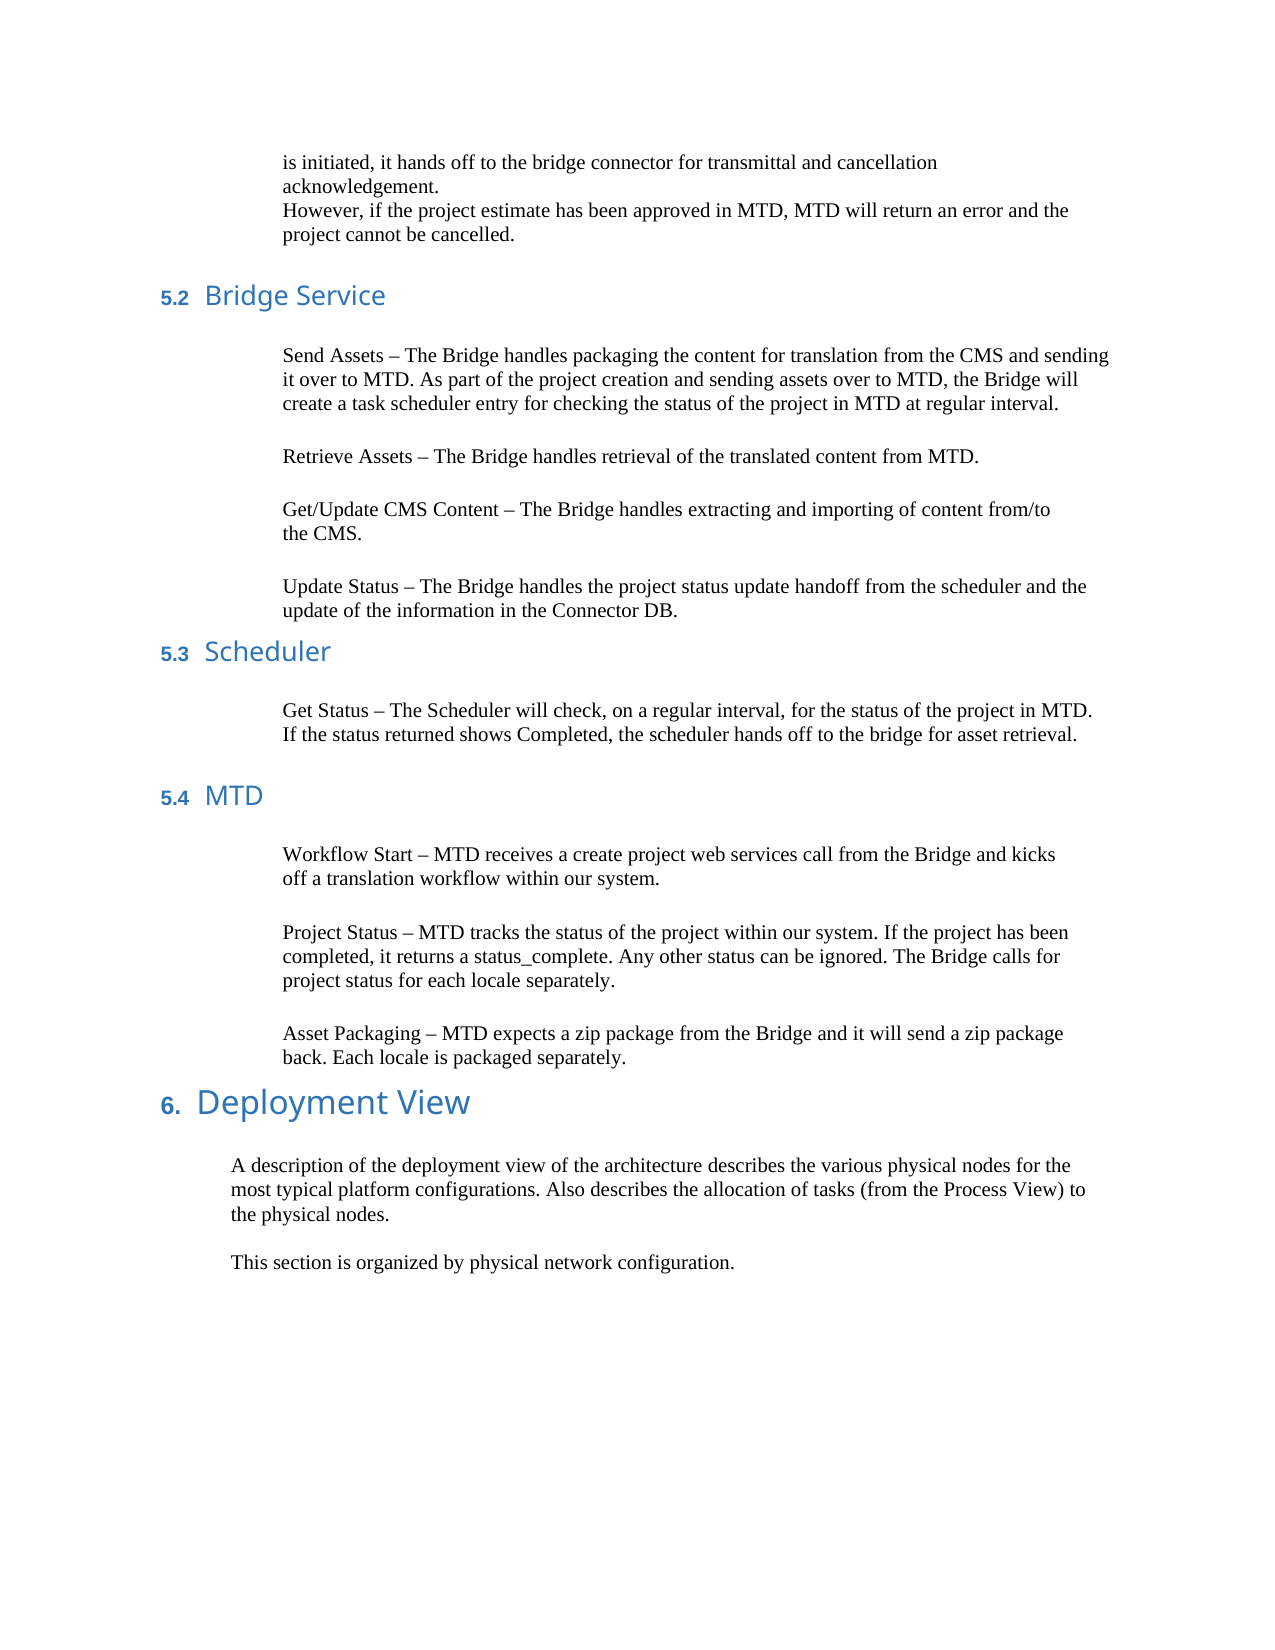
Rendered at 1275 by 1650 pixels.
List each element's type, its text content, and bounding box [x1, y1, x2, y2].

text Project Status – MTD tracks the status of the project within our system. If the project has been completed, it returns a status_complete. Any other status can be ignored. The Bridge calls for project status for each locale separately. [282, 919, 1105, 992]
text Send Assets – The Bridge handles packaging the content for translation from the CMS and sending it over to MTD. As part of the project creation and sending assets over to MTD, the Bridge will create a task scheduler entry for checking the status of the project in MTD at regular interval. [282, 343, 1111, 415]
subtitle MTD [160, 777, 1125, 813]
text Asset Packaging – MTD expects a zip package from the Bridge and it will send a zip package back. Each locale is packaged separately. [282, 1021, 1095, 1069]
text Workflow Start – MTD receives a create project web services call from the Bridge and kicks off a translation workflow within our system. [282, 842, 1081, 890]
subtitle Scheduler [160, 632, 1125, 669]
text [282, 150, 1097, 198]
text A description of the deployment view of the architecture describes the various physical nodes for the most typical platform configurations. Also describes the allocation of tasks (from the Process View) to the physical nodes. [231, 1153, 1103, 1226]
text Get/Update CMS Content – The Bridge handles extracting and importing of content from/to the CMS. [282, 497, 1063, 545]
text However, if the project estimate has been approved in MTD, MTD will return an error and the project cannot be cancelled. [282, 198, 1113, 246]
text Update Status – The Bridge handles the project status update handoff from the scheduler and the update of the information in the Connector DB. [282, 574, 1097, 622]
subtitle Bridge Service [160, 277, 1125, 314]
text Get Status – The Scheduler will check, on a regular interval, for the status of the project in MTD. If the status returned shows Completed, the scheduler hands off to the bridge for asset retrieval. [282, 698, 1093, 746]
subtitle Deployment View [160, 1079, 1125, 1124]
text This section is organized by physical network configuration. [231, 1249, 1103, 1274]
text Retrieve Assets – The Bridge handles retrieval of the translated content from MTD. [282, 444, 1125, 468]
